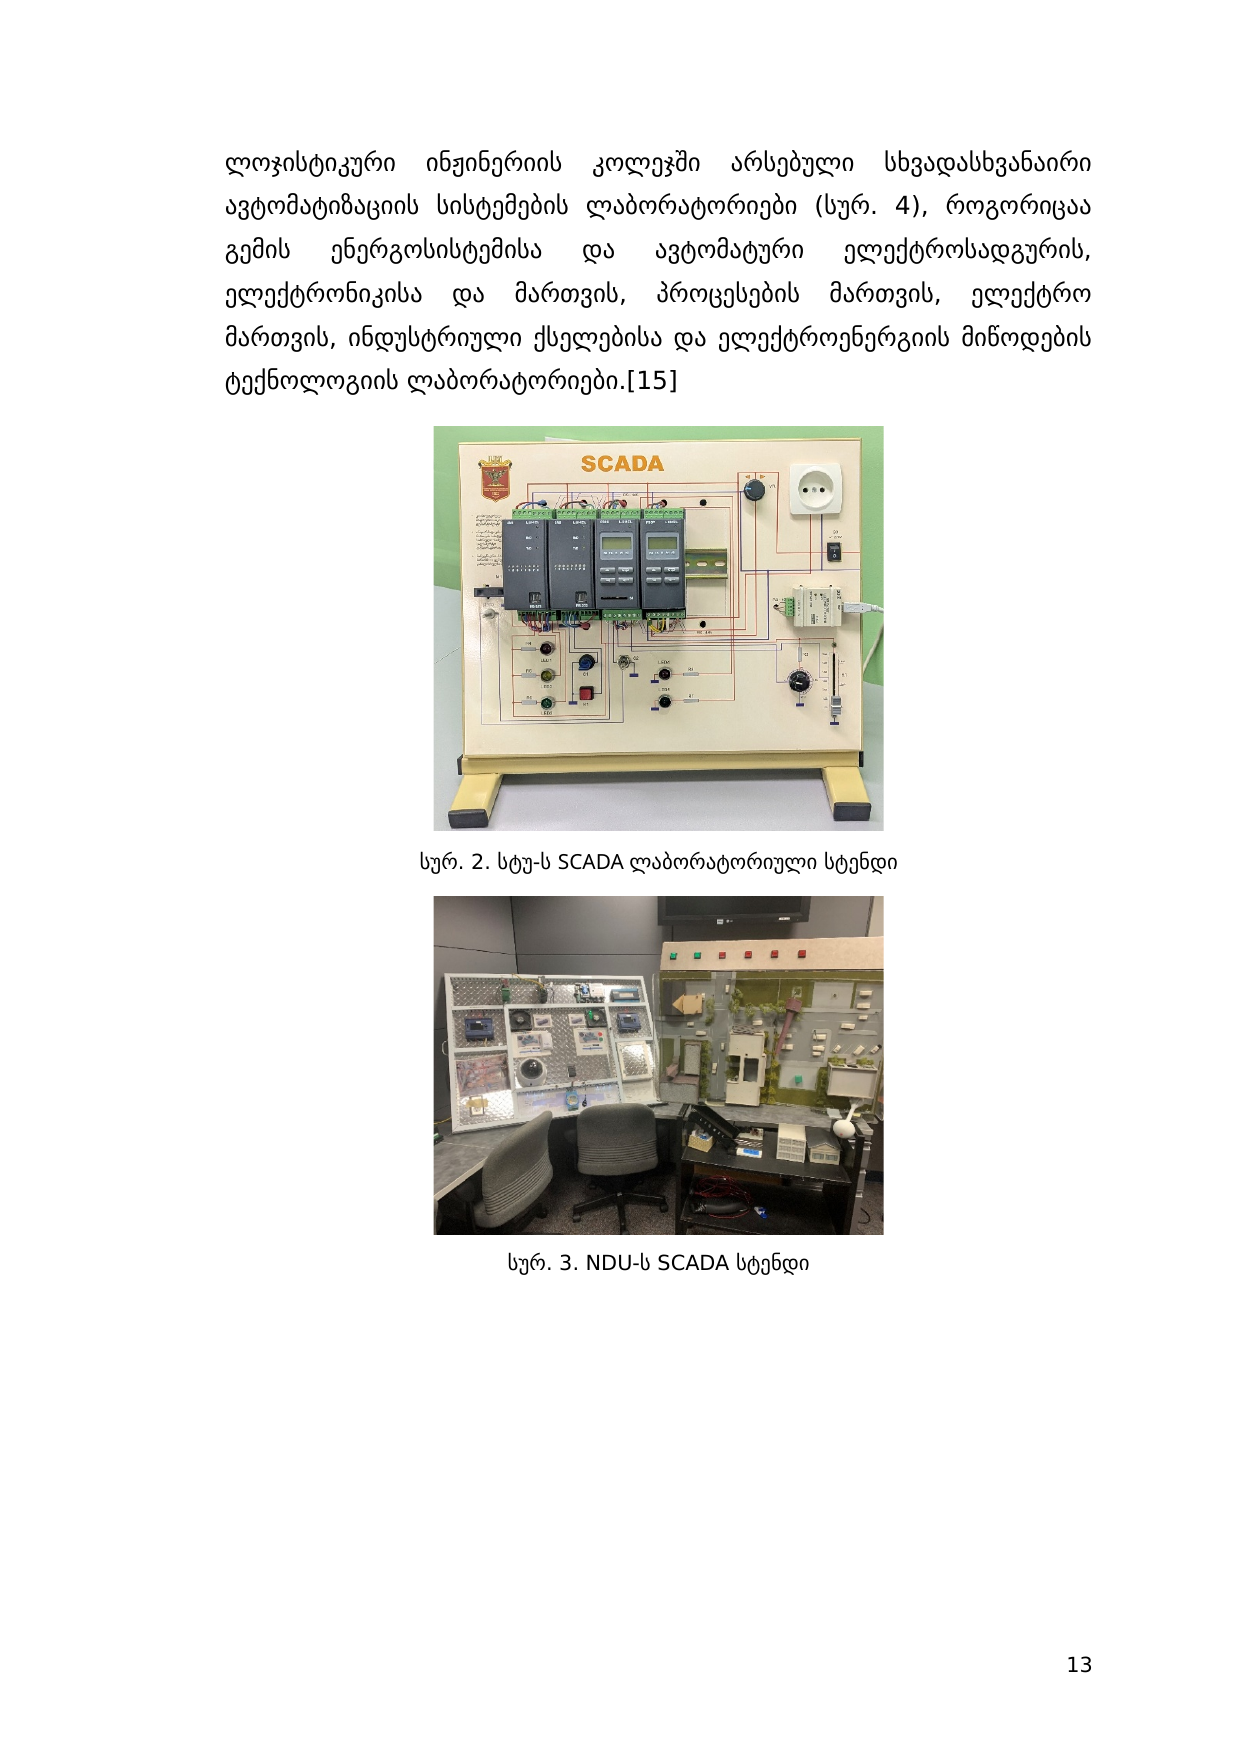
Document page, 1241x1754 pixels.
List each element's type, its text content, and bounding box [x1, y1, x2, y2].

text სურ. 3. NDU-ს SCADA სტენდი [224, 1251, 1092, 1275]
text სურ. 2. სტუ-ს SCADA ლაბორატორიული სტენდი [224, 847, 1092, 876]
picture [433, 896, 884, 1235]
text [224, 148, 1092, 396]
picture [433, 426, 884, 831]
